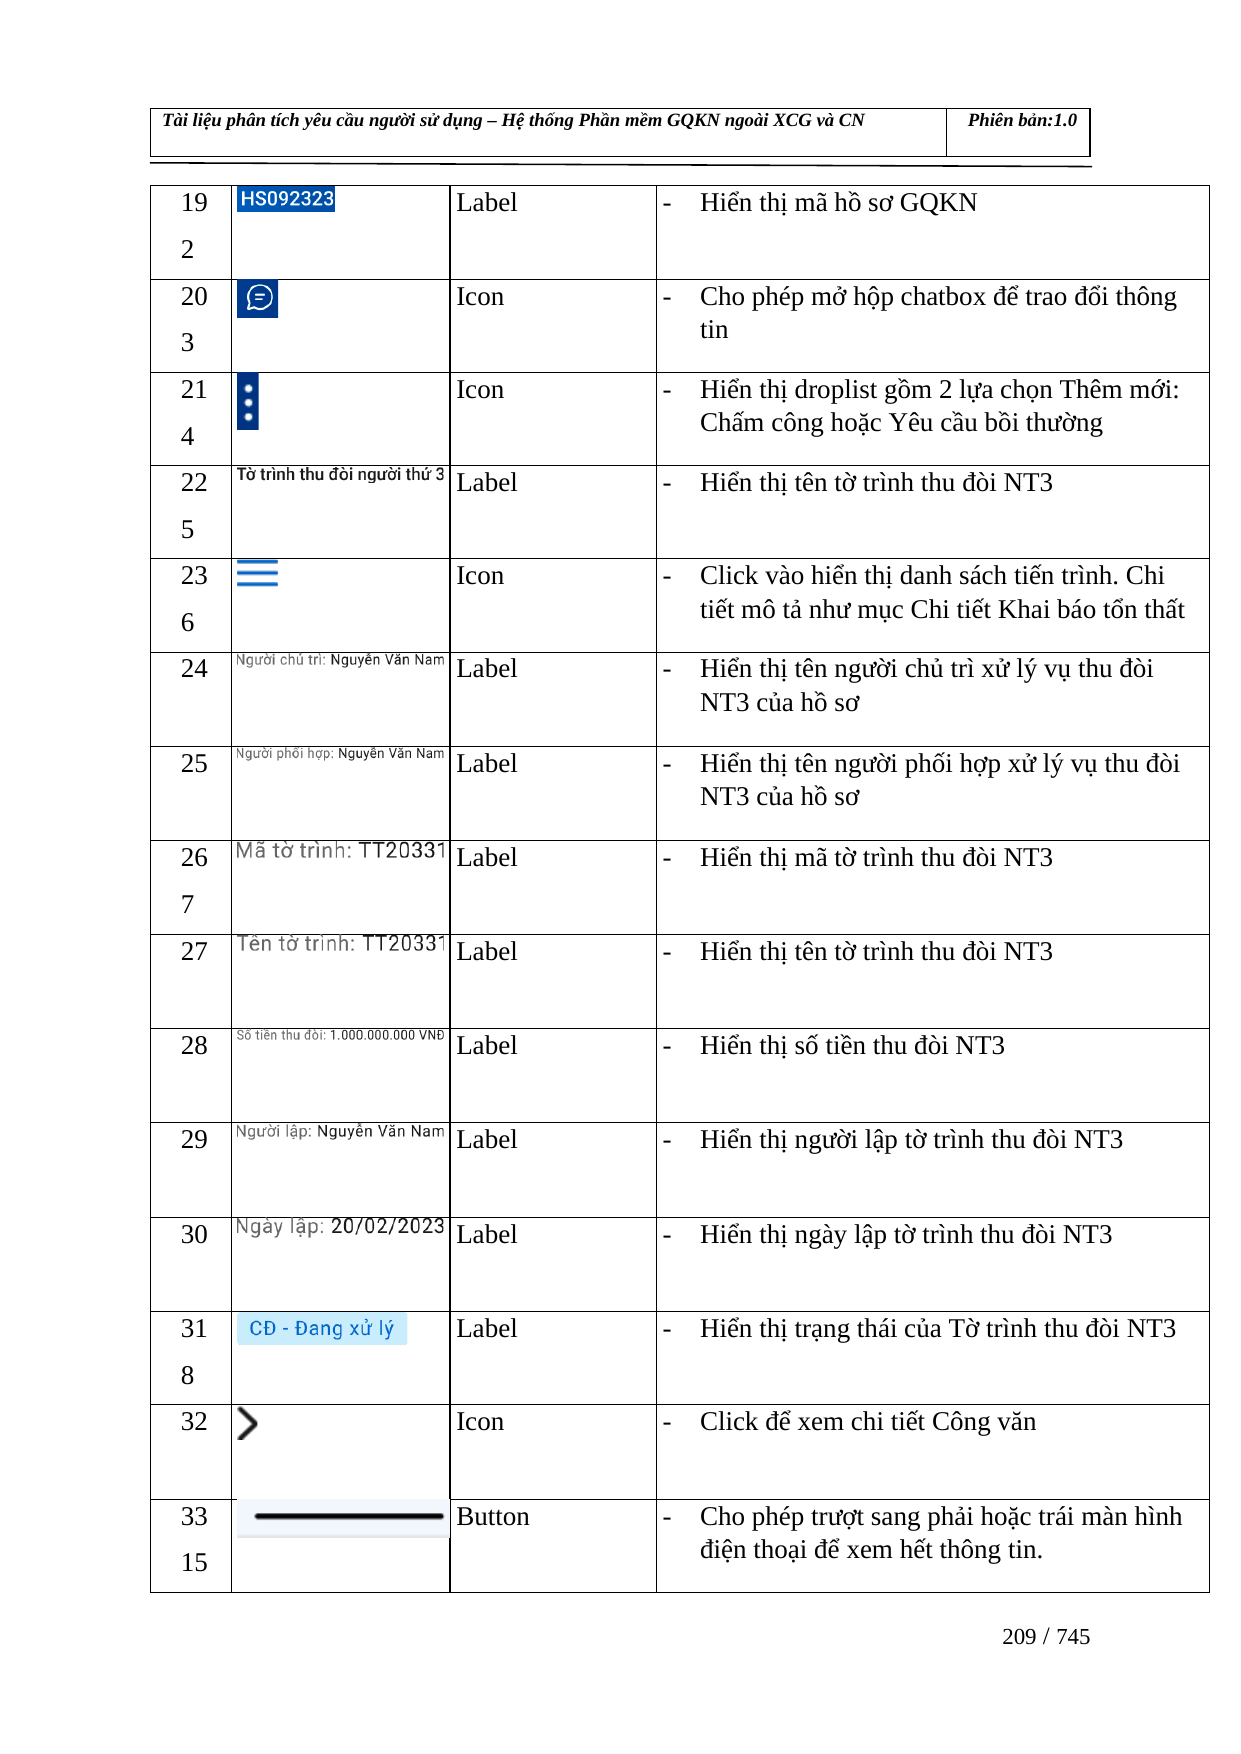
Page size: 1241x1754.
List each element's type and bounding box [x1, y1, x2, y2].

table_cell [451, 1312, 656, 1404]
picture [237, 652, 444, 668]
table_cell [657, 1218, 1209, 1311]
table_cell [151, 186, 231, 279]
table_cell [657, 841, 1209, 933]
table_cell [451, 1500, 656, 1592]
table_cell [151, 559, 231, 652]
picture [237, 466, 444, 483]
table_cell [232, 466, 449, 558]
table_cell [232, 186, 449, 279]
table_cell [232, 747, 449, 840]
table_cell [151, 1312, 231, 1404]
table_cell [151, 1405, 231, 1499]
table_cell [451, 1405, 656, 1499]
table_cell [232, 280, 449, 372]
picture [237, 841, 444, 858]
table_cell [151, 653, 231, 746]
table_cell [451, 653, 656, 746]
picture [237, 1217, 444, 1238]
picture [237, 934, 444, 951]
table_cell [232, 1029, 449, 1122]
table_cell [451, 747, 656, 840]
picture [237, 1499, 450, 1538]
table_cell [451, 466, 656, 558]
picture [237, 1405, 258, 1440]
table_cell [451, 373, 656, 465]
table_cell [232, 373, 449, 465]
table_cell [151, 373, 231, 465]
picture [237, 1123, 444, 1140]
picture [237, 1312, 408, 1345]
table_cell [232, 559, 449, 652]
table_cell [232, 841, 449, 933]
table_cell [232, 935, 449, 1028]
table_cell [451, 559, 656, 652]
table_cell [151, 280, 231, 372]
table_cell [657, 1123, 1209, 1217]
picture [237, 279, 279, 318]
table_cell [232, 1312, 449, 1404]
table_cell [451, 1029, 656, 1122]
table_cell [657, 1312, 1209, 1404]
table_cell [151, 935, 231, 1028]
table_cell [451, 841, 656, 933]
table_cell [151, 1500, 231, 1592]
picture [237, 559, 279, 587]
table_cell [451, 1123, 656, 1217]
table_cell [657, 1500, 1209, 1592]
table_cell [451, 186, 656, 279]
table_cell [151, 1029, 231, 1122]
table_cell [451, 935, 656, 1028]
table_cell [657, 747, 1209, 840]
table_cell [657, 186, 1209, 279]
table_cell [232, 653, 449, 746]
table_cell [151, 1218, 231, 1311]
picture [237, 372, 259, 430]
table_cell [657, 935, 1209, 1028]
picture [237, 1028, 444, 1040]
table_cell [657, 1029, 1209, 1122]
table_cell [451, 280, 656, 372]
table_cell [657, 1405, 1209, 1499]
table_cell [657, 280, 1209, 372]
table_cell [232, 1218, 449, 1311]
picture [237, 186, 335, 212]
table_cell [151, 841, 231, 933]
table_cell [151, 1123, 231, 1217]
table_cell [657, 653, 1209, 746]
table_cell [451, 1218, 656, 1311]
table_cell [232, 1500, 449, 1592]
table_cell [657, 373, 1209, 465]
picture [237, 747, 444, 761]
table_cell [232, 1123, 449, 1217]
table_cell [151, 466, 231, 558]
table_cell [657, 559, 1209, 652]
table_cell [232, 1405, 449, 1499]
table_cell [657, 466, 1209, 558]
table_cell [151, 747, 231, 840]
